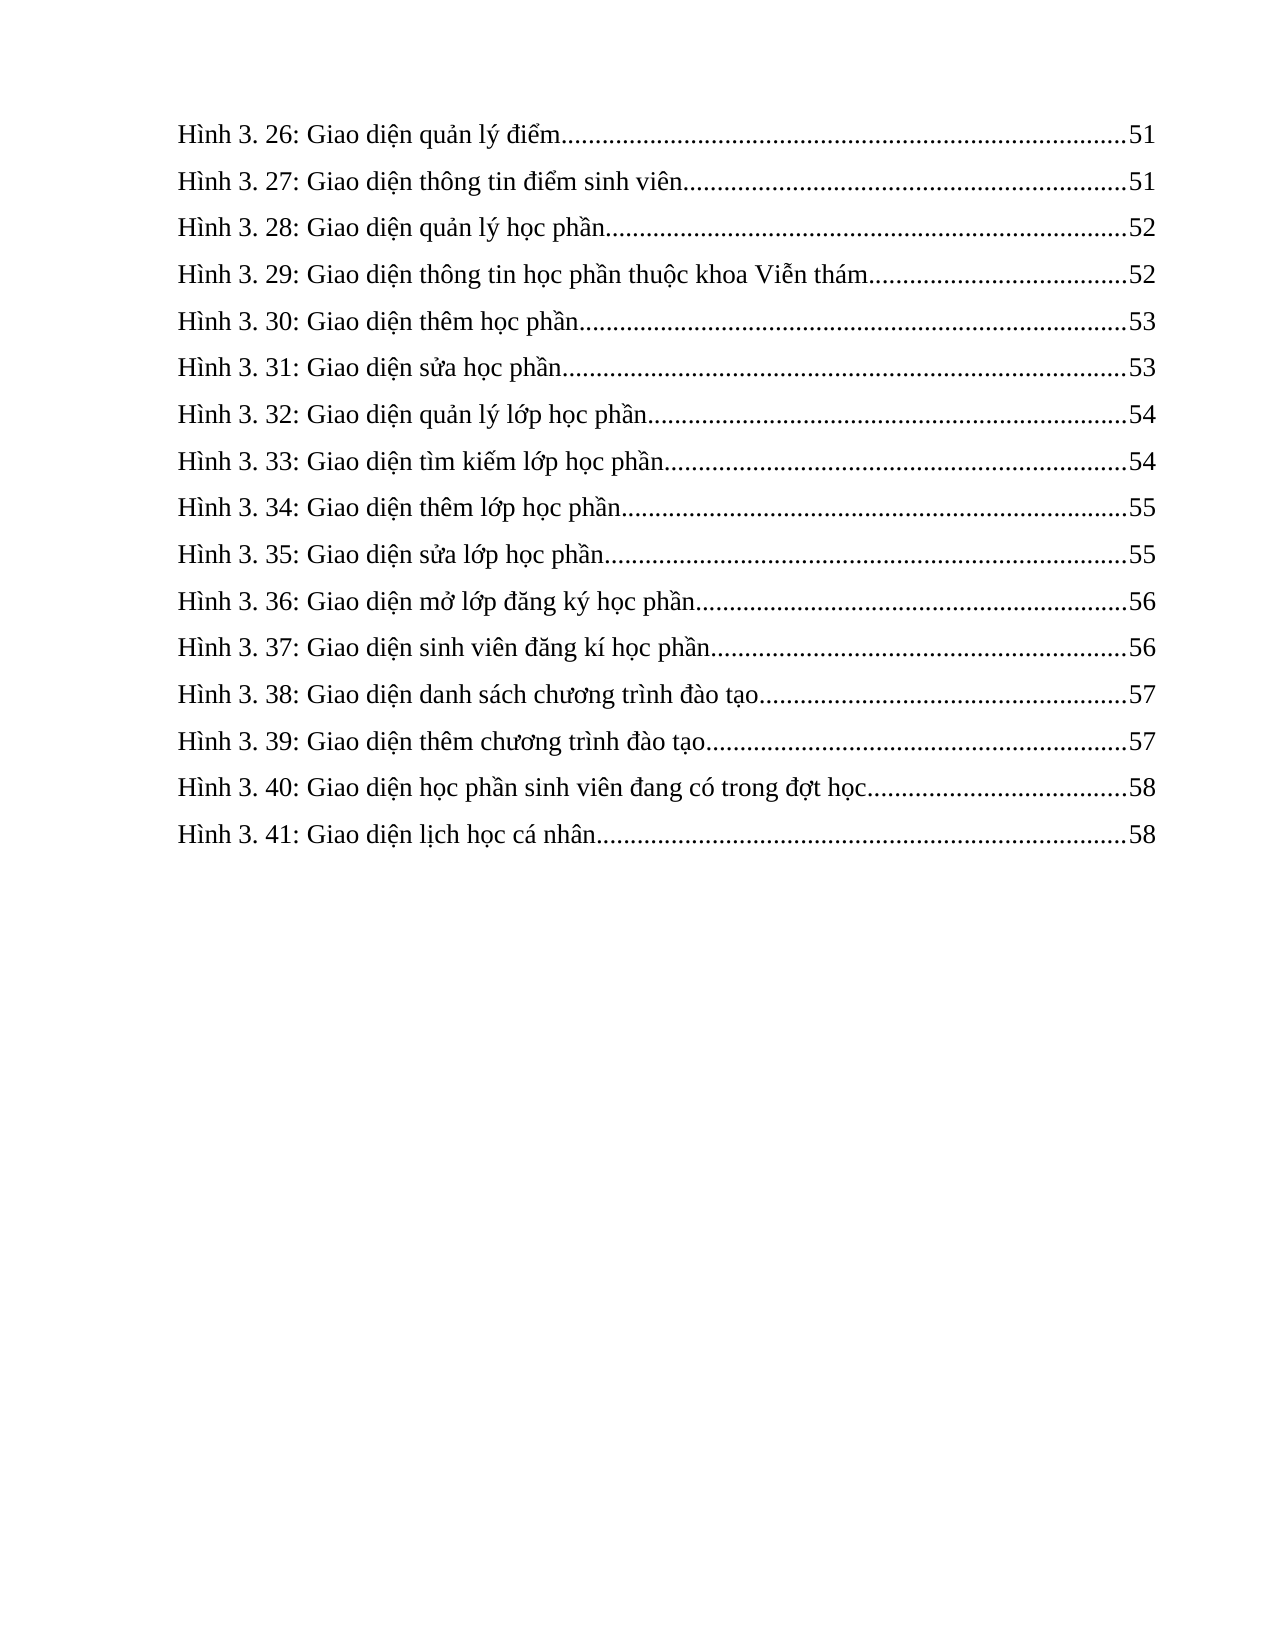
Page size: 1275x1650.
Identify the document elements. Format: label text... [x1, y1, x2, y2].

text Hình 3. 38: Giao diện danh sách chương trình đào tạo 57 [177, 678, 1157, 709]
text Hình 3. 31: Giao diện sửa học phần 53 [177, 351, 1157, 383]
text Hình 3. 36: Giao diện mở lớp đăng ký học phần 56 [177, 585, 1157, 616]
text Hình 3. 26: Giao diện quản lý điểm 51 [177, 118, 1157, 149]
text Hình 3. 34: Giao diện thêm lớp học phần 55 [177, 491, 1157, 523]
text Hình 3. 29: Giao diện thông tin học phần thuộc khoa Viễn thám 52 [177, 258, 1157, 289]
text Hình 3. 32: Giao diện quản lý lớp học phần 54 [177, 398, 1157, 429]
text Hình 3. 39: Giao diện thêm chương trình đào tạo 57 [177, 725, 1157, 756]
text Hình 3. 30: Giao diện thêm học phần 53 [177, 305, 1157, 336]
text Hình 3. 37: Giao diện sinh viên đăng kí học phần 56 [177, 631, 1157, 663]
text Hình 3. 41: Giao diện lịch học cá nhân 58 [177, 818, 1157, 849]
text Hình 3. 40: Giao diện học phần sinh viên đang có trong đợt học 58 [177, 771, 1157, 803]
text Hình 3. 27: Giao diện thông tin điểm sinh viên 51 [177, 165, 1157, 196]
text Hình 3. 35: Giao diện sửa lớp học phần 55 [177, 538, 1157, 569]
text Hình 3. 33: Giao diện tìm kiếm lớp học phần 54 [177, 445, 1157, 476]
text Hình 3. 28: Giao diện quản lý học phần 52 [177, 211, 1157, 243]
